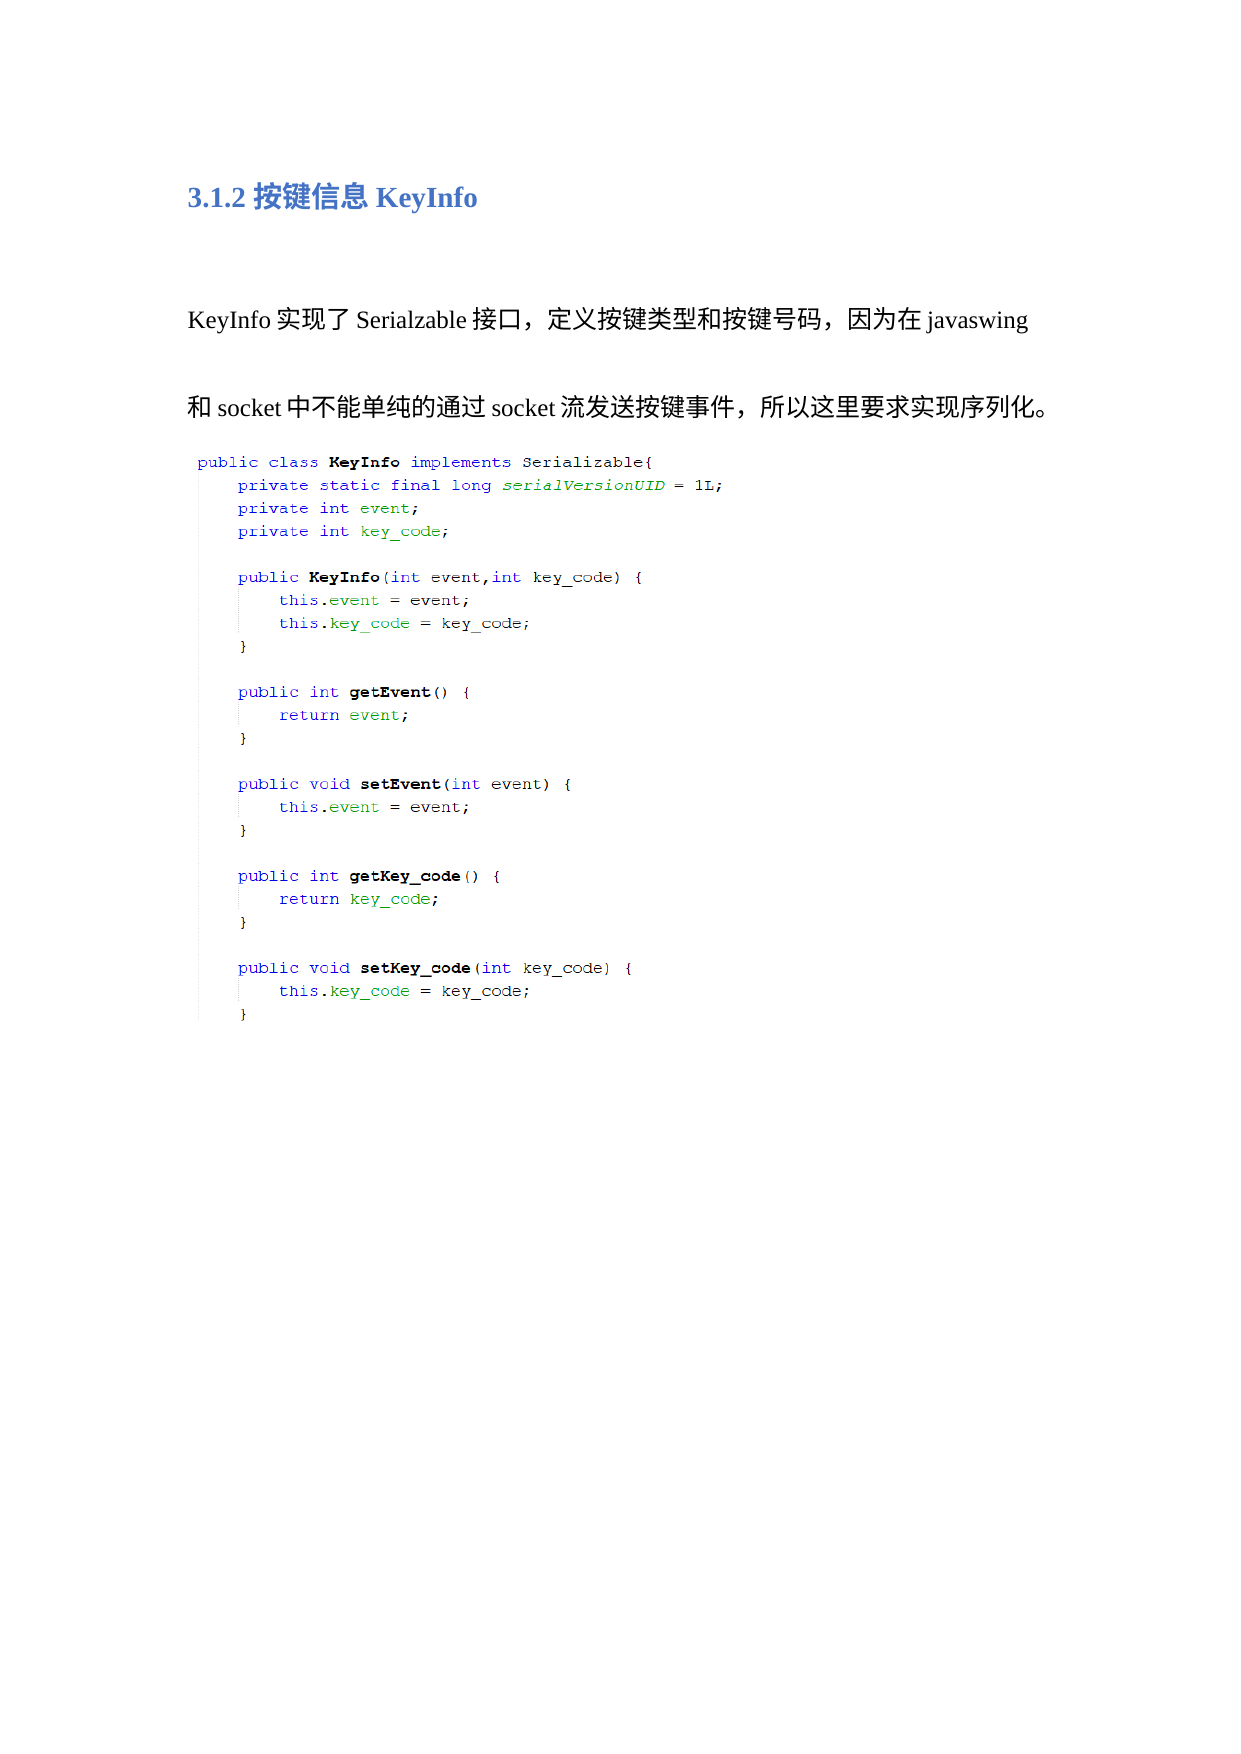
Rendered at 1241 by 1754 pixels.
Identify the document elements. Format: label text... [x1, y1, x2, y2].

subtitle 3.1.2 按键信息KeyInfo [187, 162, 1053, 227]
text KeyInfo实现了Serialzable接口，定义按键类型和按键号码，因为在javaswing和socket中不能单纯的通过socket流发送按键事件，所以这里要求实现序列化。 [187, 285, 1053, 438]
picture [187, 450, 724, 1021]
